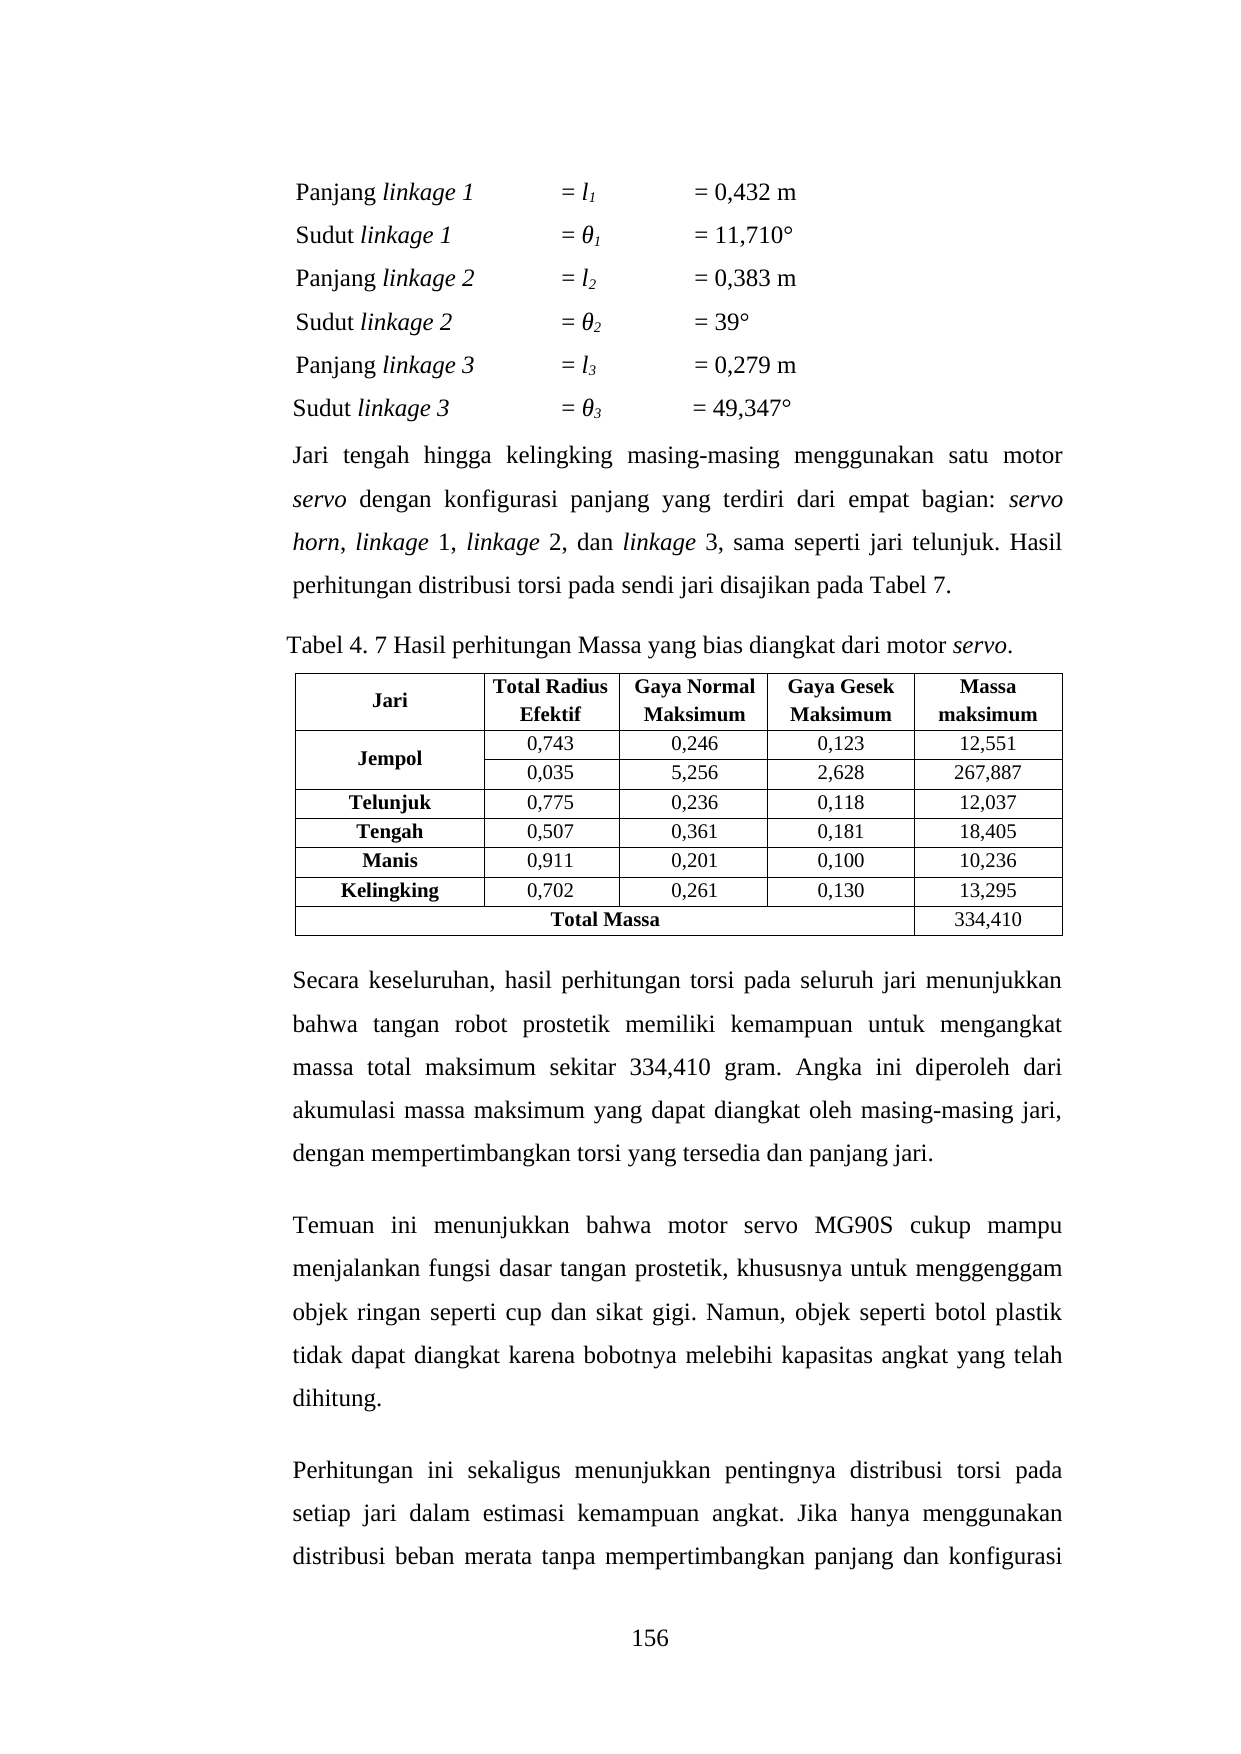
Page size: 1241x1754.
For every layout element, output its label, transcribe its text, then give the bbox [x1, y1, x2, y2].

table_header Massa maksimum [915, 674, 1062, 730]
table_cell 0,181 [768, 819, 914, 847]
text Panjang linkage 2 = l2 = 0,383 m [295, 263, 1063, 292]
table_cell 0,130 [768, 878, 914, 906]
table_cell Jempol [296, 731, 484, 788]
table_cell Manis [296, 848, 484, 877]
text Secara keseluruhan, hasil perhitungan torsi pada seluruh jari menunjukkan bahwa tangan robot prostetik memiliki kemampuan untuk mengangkat massa total maksimum sekitar 334,410 gram. Angka ini diperoleh dari akumulasi massa maksimum yang dapat diangkat oleh masing-masing jari, dengan mempertimbangkan torsi yang tersedia dan panjang jari. [292, 966, 1063, 1167]
table_cell 0,201 [620, 848, 767, 877]
table_cell 0,911 [485, 848, 619, 877]
table_cell 0,507 [485, 819, 619, 847]
table_cell 334,410 [915, 907, 1062, 935]
table_cell 0,743 [485, 731, 619, 759]
table_cell 0,118 [768, 790, 914, 818]
text Panjang linkage 3 = l3 = 0,279 m [295, 350, 1063, 378]
table_header Jari [296, 674, 484, 730]
table_header Gaya Normal Maksimum [620, 674, 767, 730]
table_cell 0,702 [485, 878, 619, 906]
table_cell 18,405 [915, 819, 1062, 847]
table_cell Kelingking [296, 878, 484, 906]
table_cell 0,123 [768, 731, 914, 759]
text Sudut linkage 1 = θ1 = 11,710° [295, 220, 1063, 249]
table_cell 0,246 [620, 731, 767, 759]
text Panjang linkage 1 = l1 = 0,432 m [295, 177, 1063, 206]
table_cell 13,295 [915, 878, 1062, 906]
table_cell 0,261 [620, 878, 767, 906]
text Sudut linkage 2 = θ2 = 39° [295, 307, 1063, 335]
text Jari tengah hingga kelingking masing-masing menggunakan satu motor servo dengan konfigurasi panjang yang terdiri dari empat bagian: servo horn, linkage 1, linkage 2, dan linkage 3, sama seperti jari telunjuk. Hasil perhitungan distribusi torsi pada sendi jari disajikan pada Tabel 7. [292, 441, 1063, 599]
table_cell 12,551 [915, 731, 1062, 759]
table_cell 12,037 [915, 790, 1062, 818]
table_header Total Radius Efektif [485, 674, 619, 730]
table_cell Total Massa [296, 907, 914, 935]
table_cell 10,236 [915, 848, 1062, 877]
table_cell 0,236 [620, 790, 767, 818]
text Sudut linkage 3 = θ3 = 49,347° [236, 393, 1063, 422]
table_cell 0,100 [768, 848, 914, 877]
table_cell 0,775 [485, 790, 619, 818]
table_header Gaya Gesek Maksimum [768, 674, 914, 730]
table_cell Tengah [296, 819, 484, 847]
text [292, 1455, 1063, 1570]
text Temuan ini menunjukkan bahwa motor servo MG90S cukup mampu menjalankan fungsi dasar tangan prostetik, khususnya untuk menggenggam objek ringan seperti cup dan sikat gigi. Namun, objek seperti botol plastik tidak dapat diangkat karena bobotnya melebihi kapasitas angkat yang telah dihitung. [292, 1210, 1063, 1412]
table_cell 0,361 [620, 819, 767, 847]
table_cell 5,256 [620, 760, 767, 788]
text Tabel 4. 7 Hasil perhitungan Massa yang bias diangkat dari motor servo. [236, 630, 1063, 658]
table_cell Telunjuk [296, 790, 484, 818]
table_cell 2,628 [768, 760, 914, 788]
table_cell 267,887 [915, 760, 1062, 788]
table_cell 0,035 [485, 760, 619, 788]
